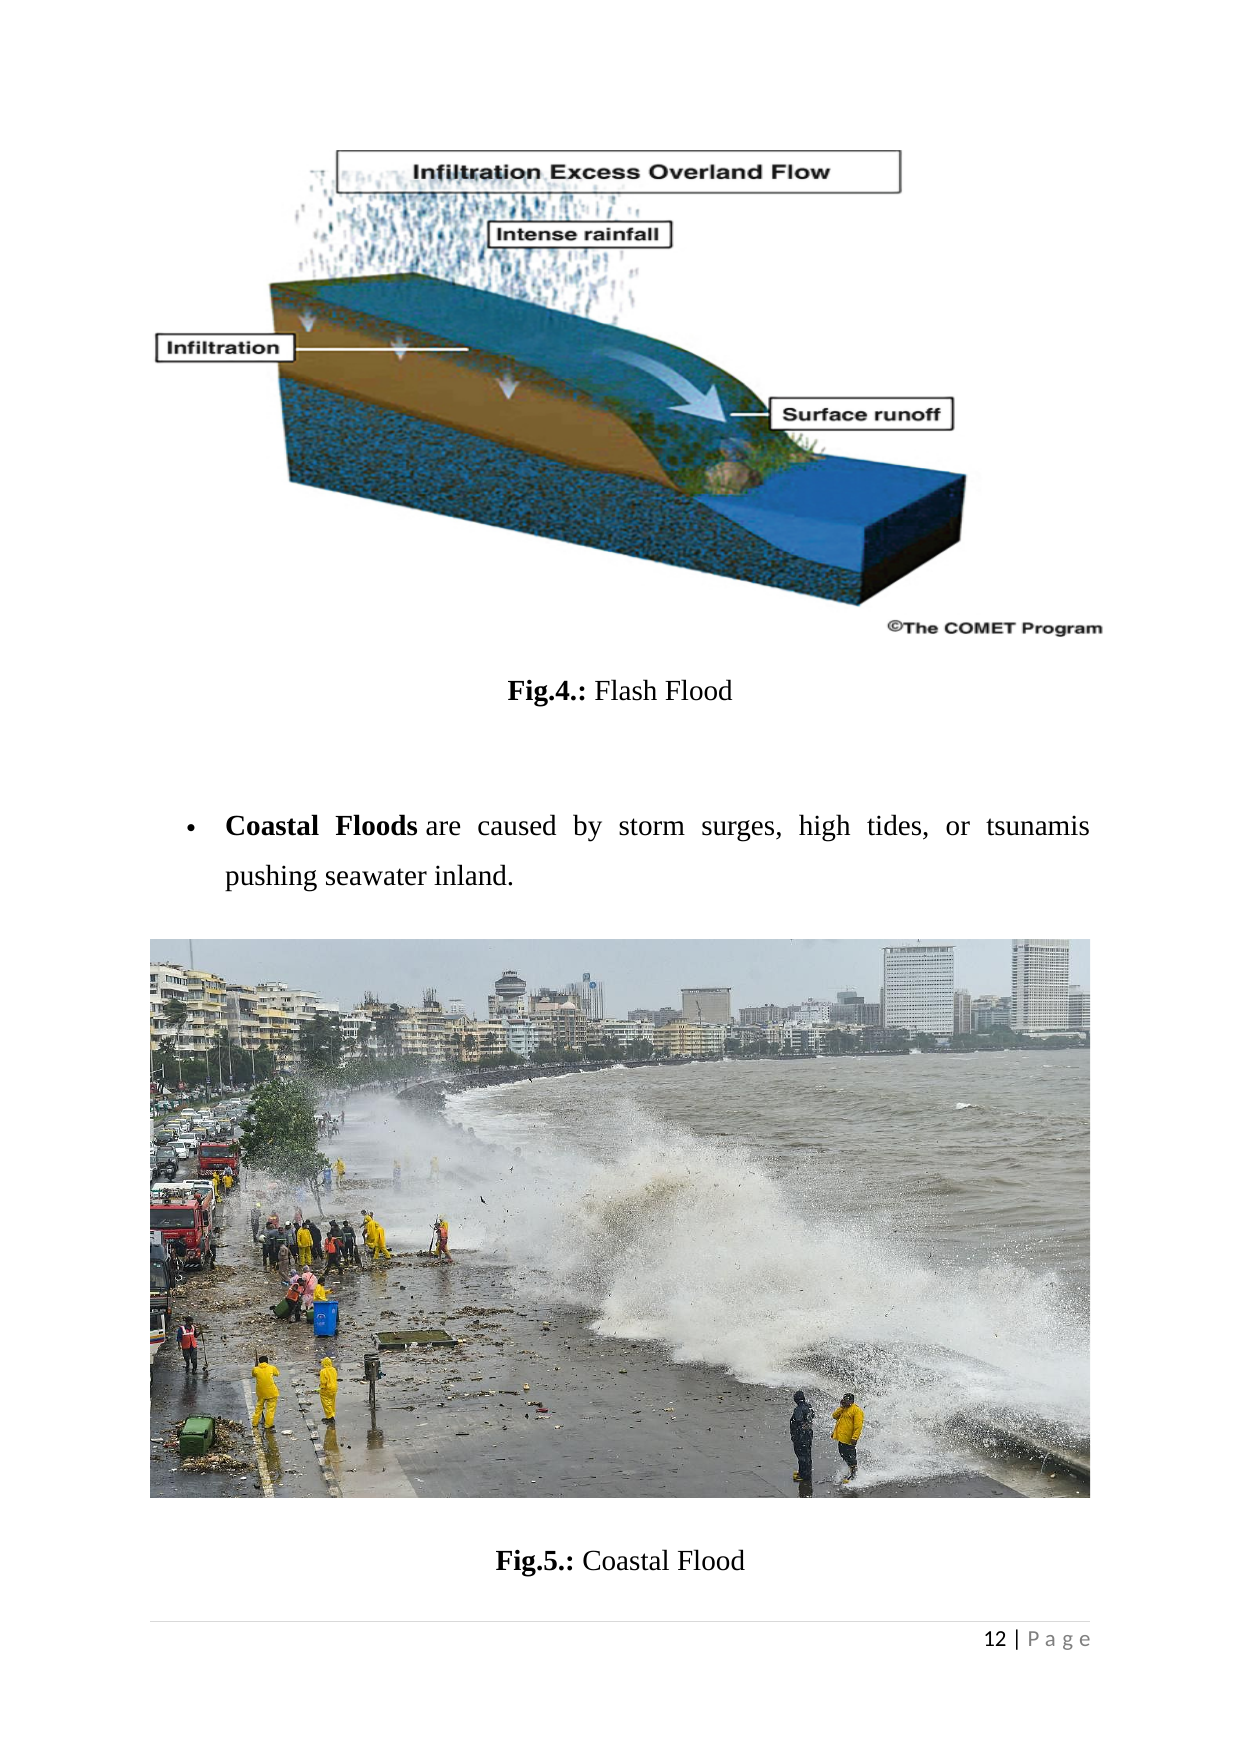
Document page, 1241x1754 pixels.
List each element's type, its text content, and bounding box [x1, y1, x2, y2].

picture [150, 939, 1091, 1498]
list Coastal Floods are caused by storm surges, high tides, or tsunamis pushing seawater inland. [187, 808, 1090, 891]
text Fig.5.: Coastal Flood [150, 1543, 1090, 1576]
picture [150, 150, 1104, 639]
text Fig.4.: Flash Flood [150, 673, 1090, 706]
